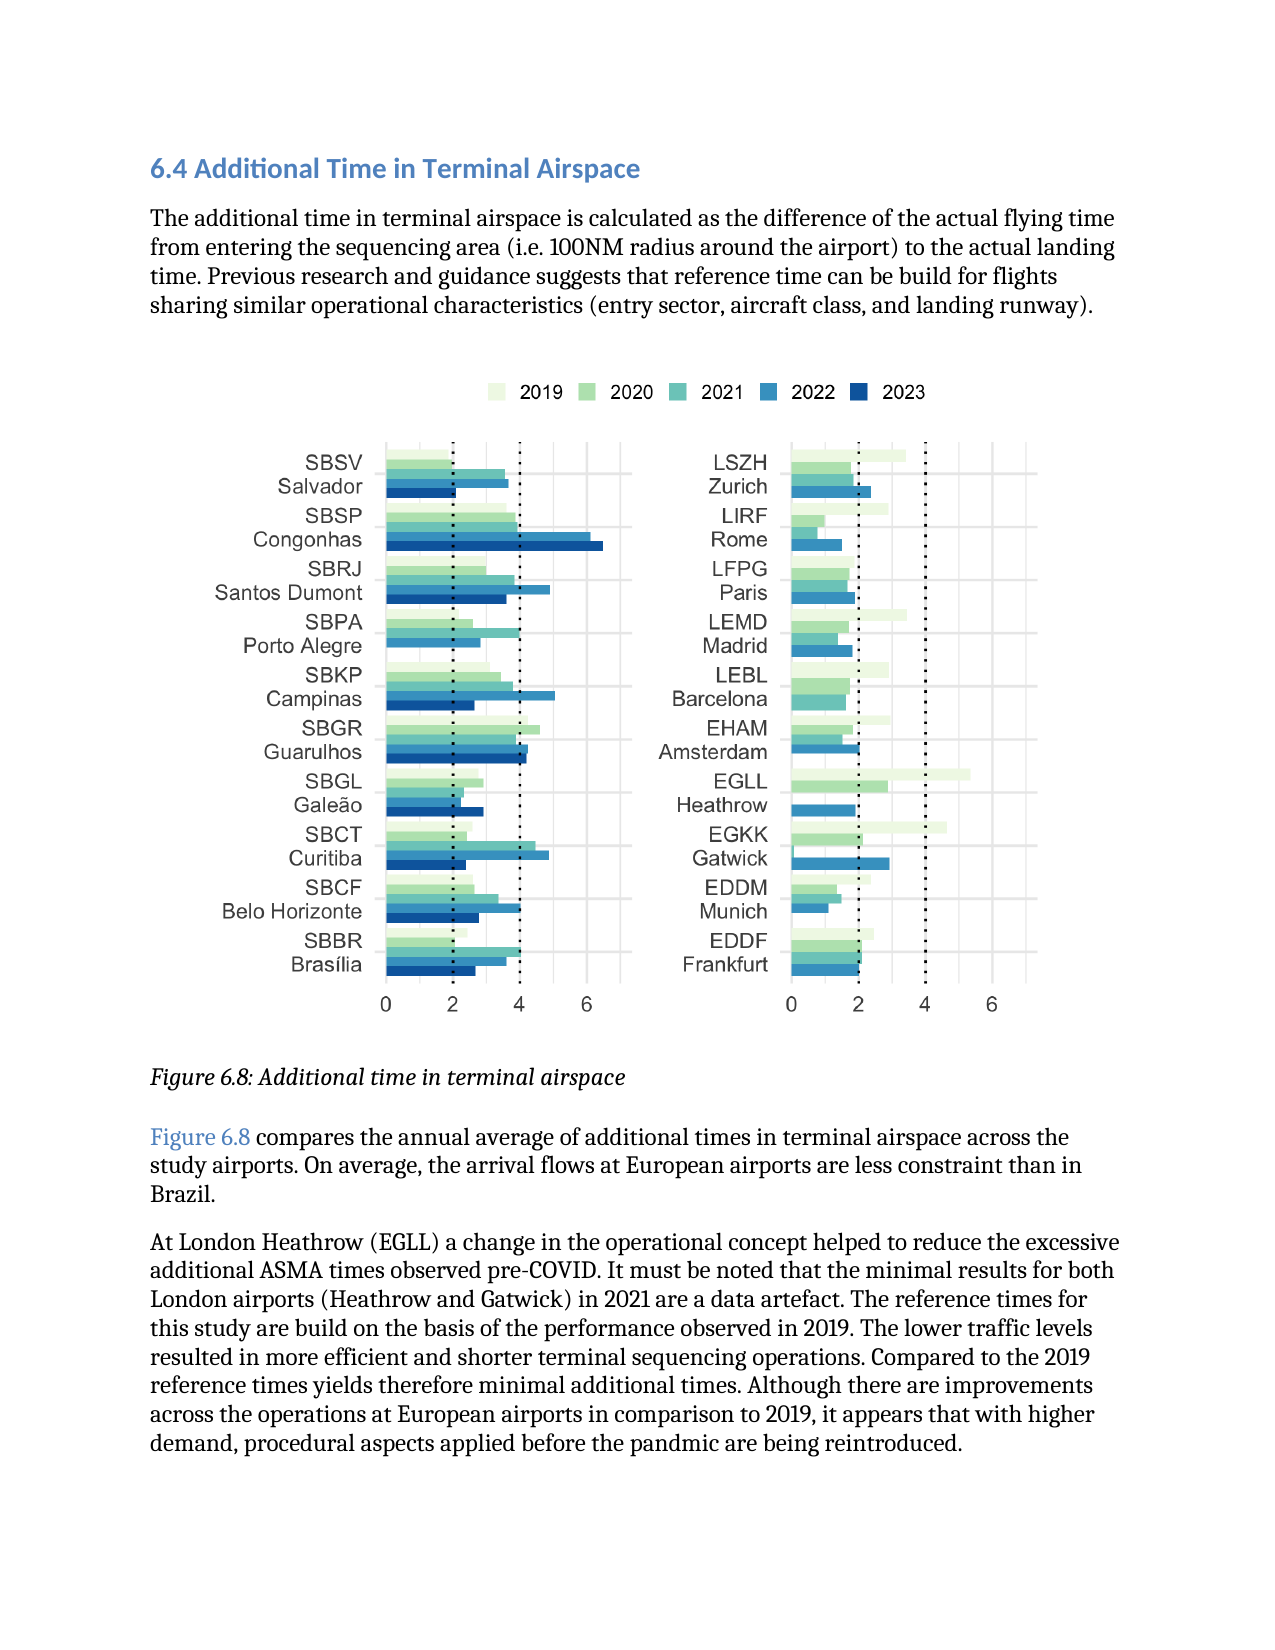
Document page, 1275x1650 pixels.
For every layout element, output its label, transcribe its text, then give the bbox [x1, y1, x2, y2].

text The additional time in terminal airspace is calculated as the difference of the actual flying time from entering the sequencing area (i.e. 100NM radius around the airport) to the actual landing time. Previous research and guidance suggests that reference time can be build for flights sharing similar operational characteristics (entry sector, aircraft class, and landing runway). [150, 204, 1125, 319]
text At London Heathrow (EGLL) a change in the operational concept helped to reduce the excessive additional ASMA times observed pre-COVID. It must be noted that the minimal results for both London airports (Heathrow and Gatwick) in 2021 are a data artefact. The reference times for this study are build on the basis of the performance observed in 2019. The lower traffic levels resulted in more efficient and shorter terminal sequencing operations. Compared to the 2019 reference times yields therefore minimal additional times. Although there are improvements across the operations at European airports in comparison to 2019, it appears that with higher demand, procedural aspects applied before the pandmic are being reintroduced. [150, 1228, 1125, 1458]
subtitle 6.4 Additional Time in Terminal Airspace [150, 150, 1125, 186]
text Figure 6.8 compares the annual average of additional times in terminal airspace across the study airports. On average, the arrival flows at European airports are less constraint than in Brazil. [150, 1123, 1125, 1209]
picture [188, 341, 1064, 1042]
table_header Figure 6.8: Additional time in terminal airspace [139, 338, 1114, 1104]
